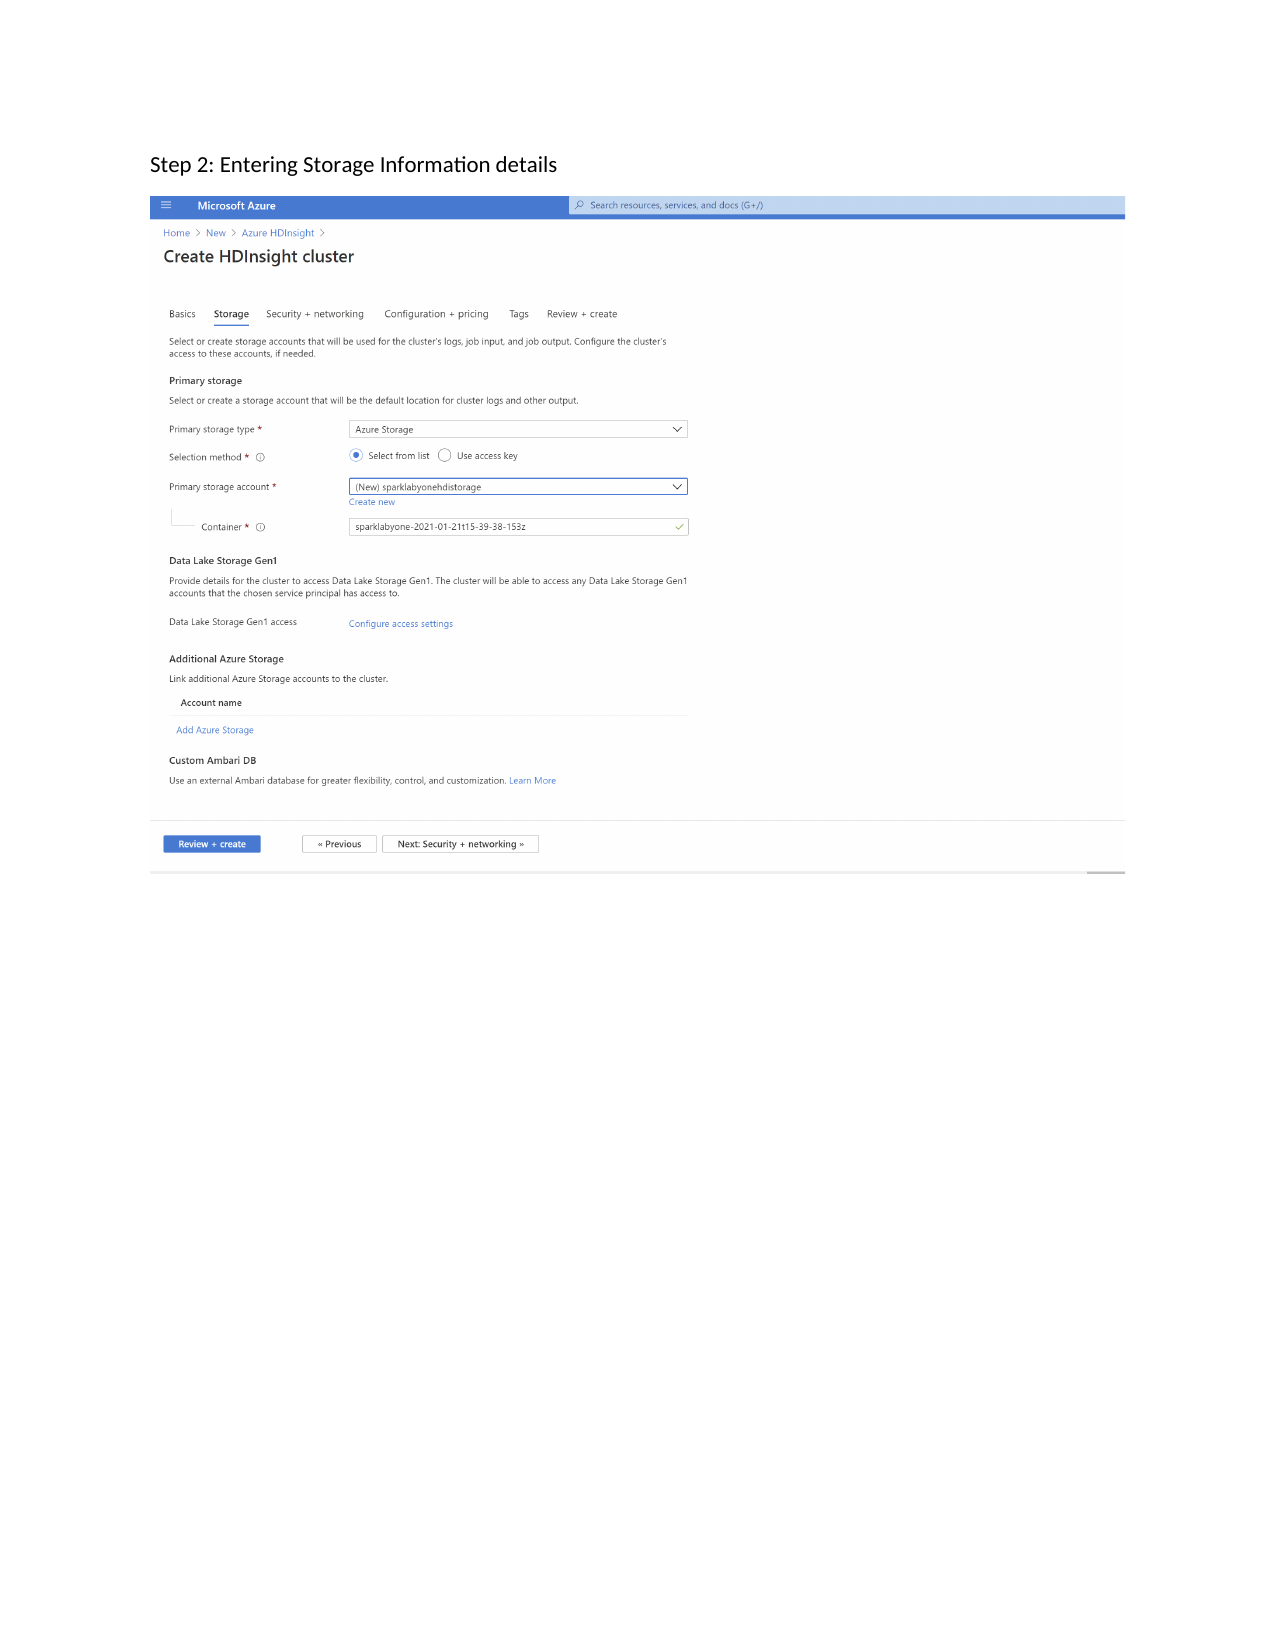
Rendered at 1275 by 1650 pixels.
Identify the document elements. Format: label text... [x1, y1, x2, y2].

text Step 2: Entering Storage Information details [150, 150, 1125, 178]
picture [150, 196, 1125, 874]
